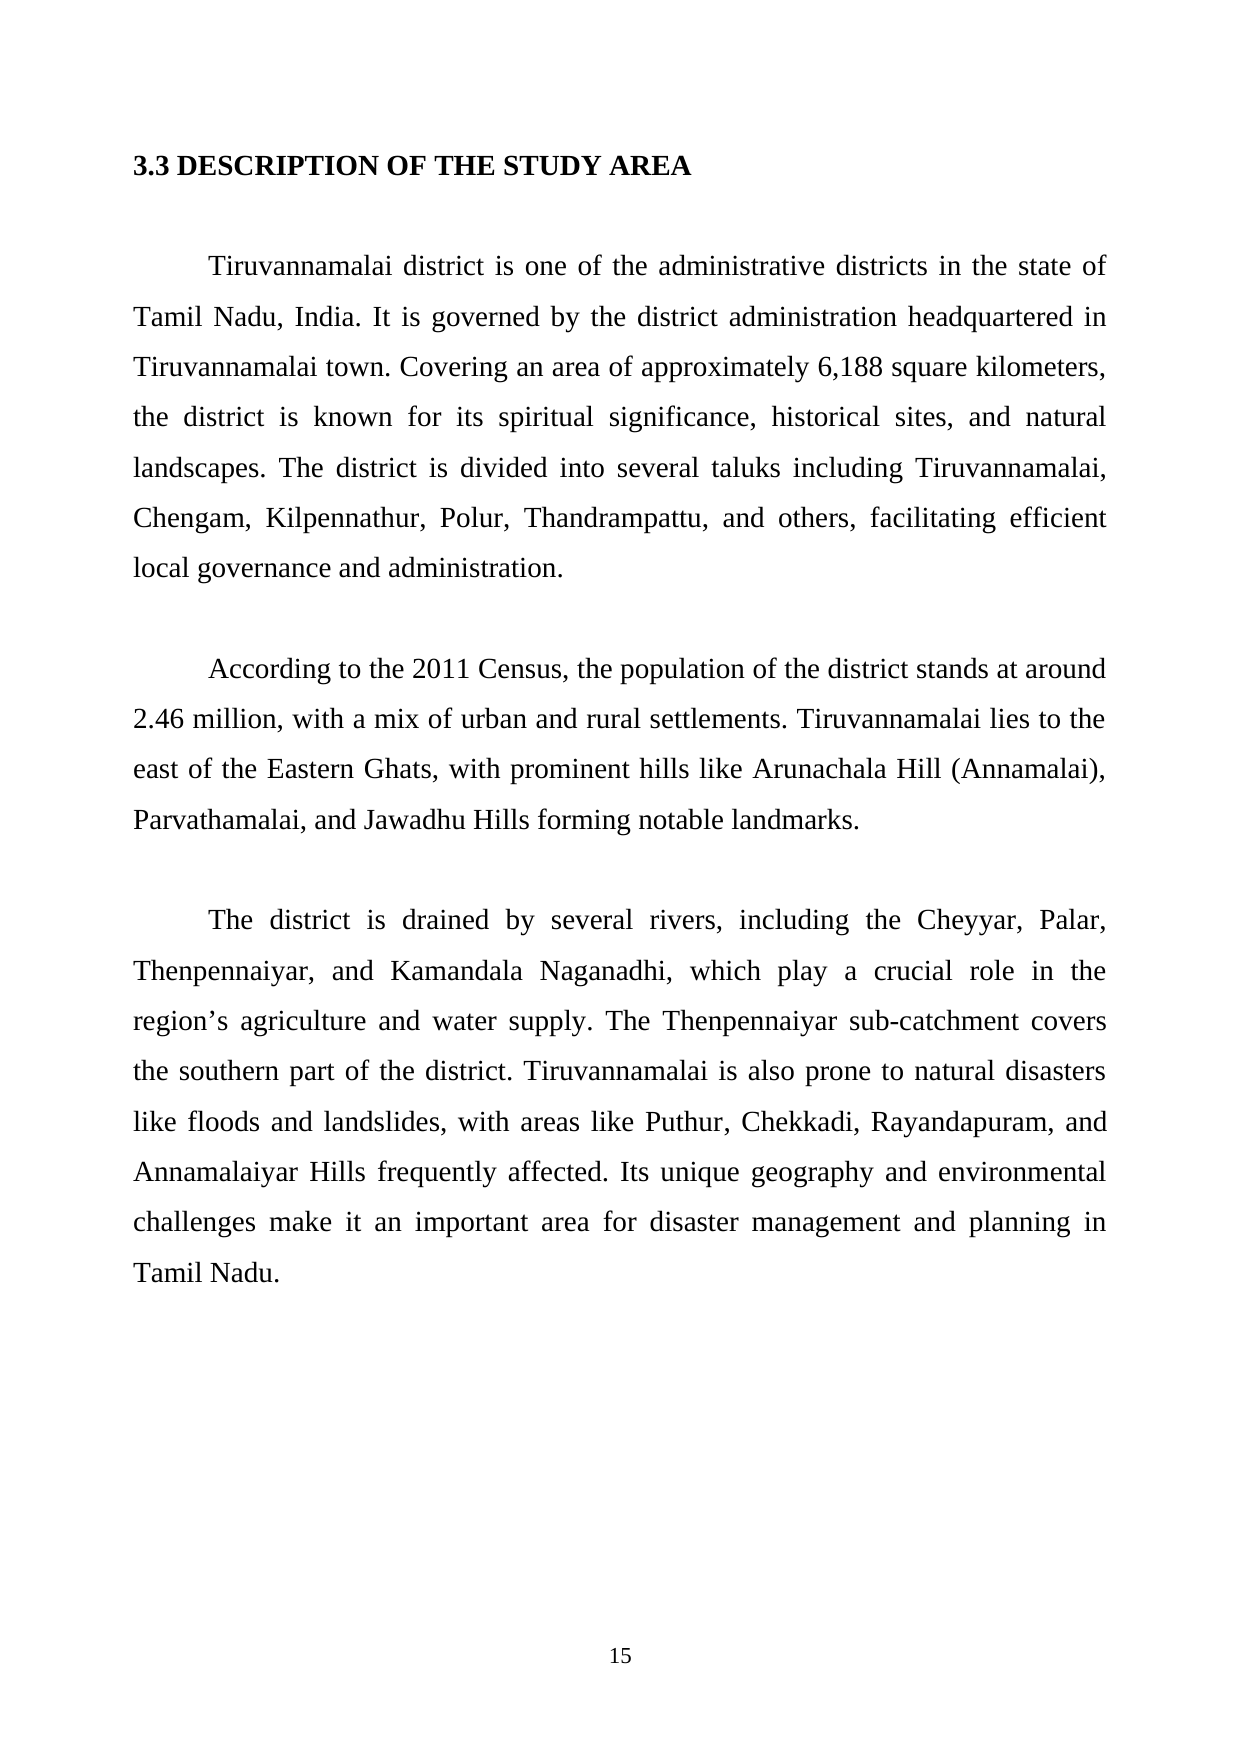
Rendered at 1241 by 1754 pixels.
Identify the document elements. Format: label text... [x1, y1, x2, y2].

text Tiruvannamalai district is one of the administrative districts in the state of Tamil Nadu, India. It is governed by the district administration headquartered in Tiruvannamalai town. Covering an area of approximately 6,188 square kilometers, the district is known for its spiritual significance, historical sites, and natural landscapes. The district is divided into several taluks including Tiruvannamalai, Chengam, Kilpennathur, Polur, Thandrampattu, and others, facilitating efficient local governance and administration. [133, 248, 1107, 584]
subtitle 3.3 DESCRIPTION OF THE STUDY AREA [133, 148, 1107, 181]
text The district is drained by several rivers, including the Cheyyar, Palar, Thenpennaiyar, and Kamandala Naganadhi, which play a crucial role in the region’s agriculture and water supply. The Thenpennaiyar sub-catchment covers the southern part of the district. Tiruvannamalai is also prone to natural disasters like floods and landslides, with areas like Puthur, Chekkadi, Rayandapuram, and Annamalaiyar Hills frequently affected. Its unique geography and environmental challenges make it an important area for disaster management and planning in Tamil Nadu. [133, 902, 1107, 1288]
text According to the 2011 Census, the population of the district stands at around 2.46 million, with a mix of urban and rural settlements. Tiruvannamalai lies to the east of the Eastern Ghats, with prominent hills like Arunachala Hill (Annamalai), Parvathamalai, and Jawadhu Hills forming notable landmarks. [133, 651, 1107, 835]
